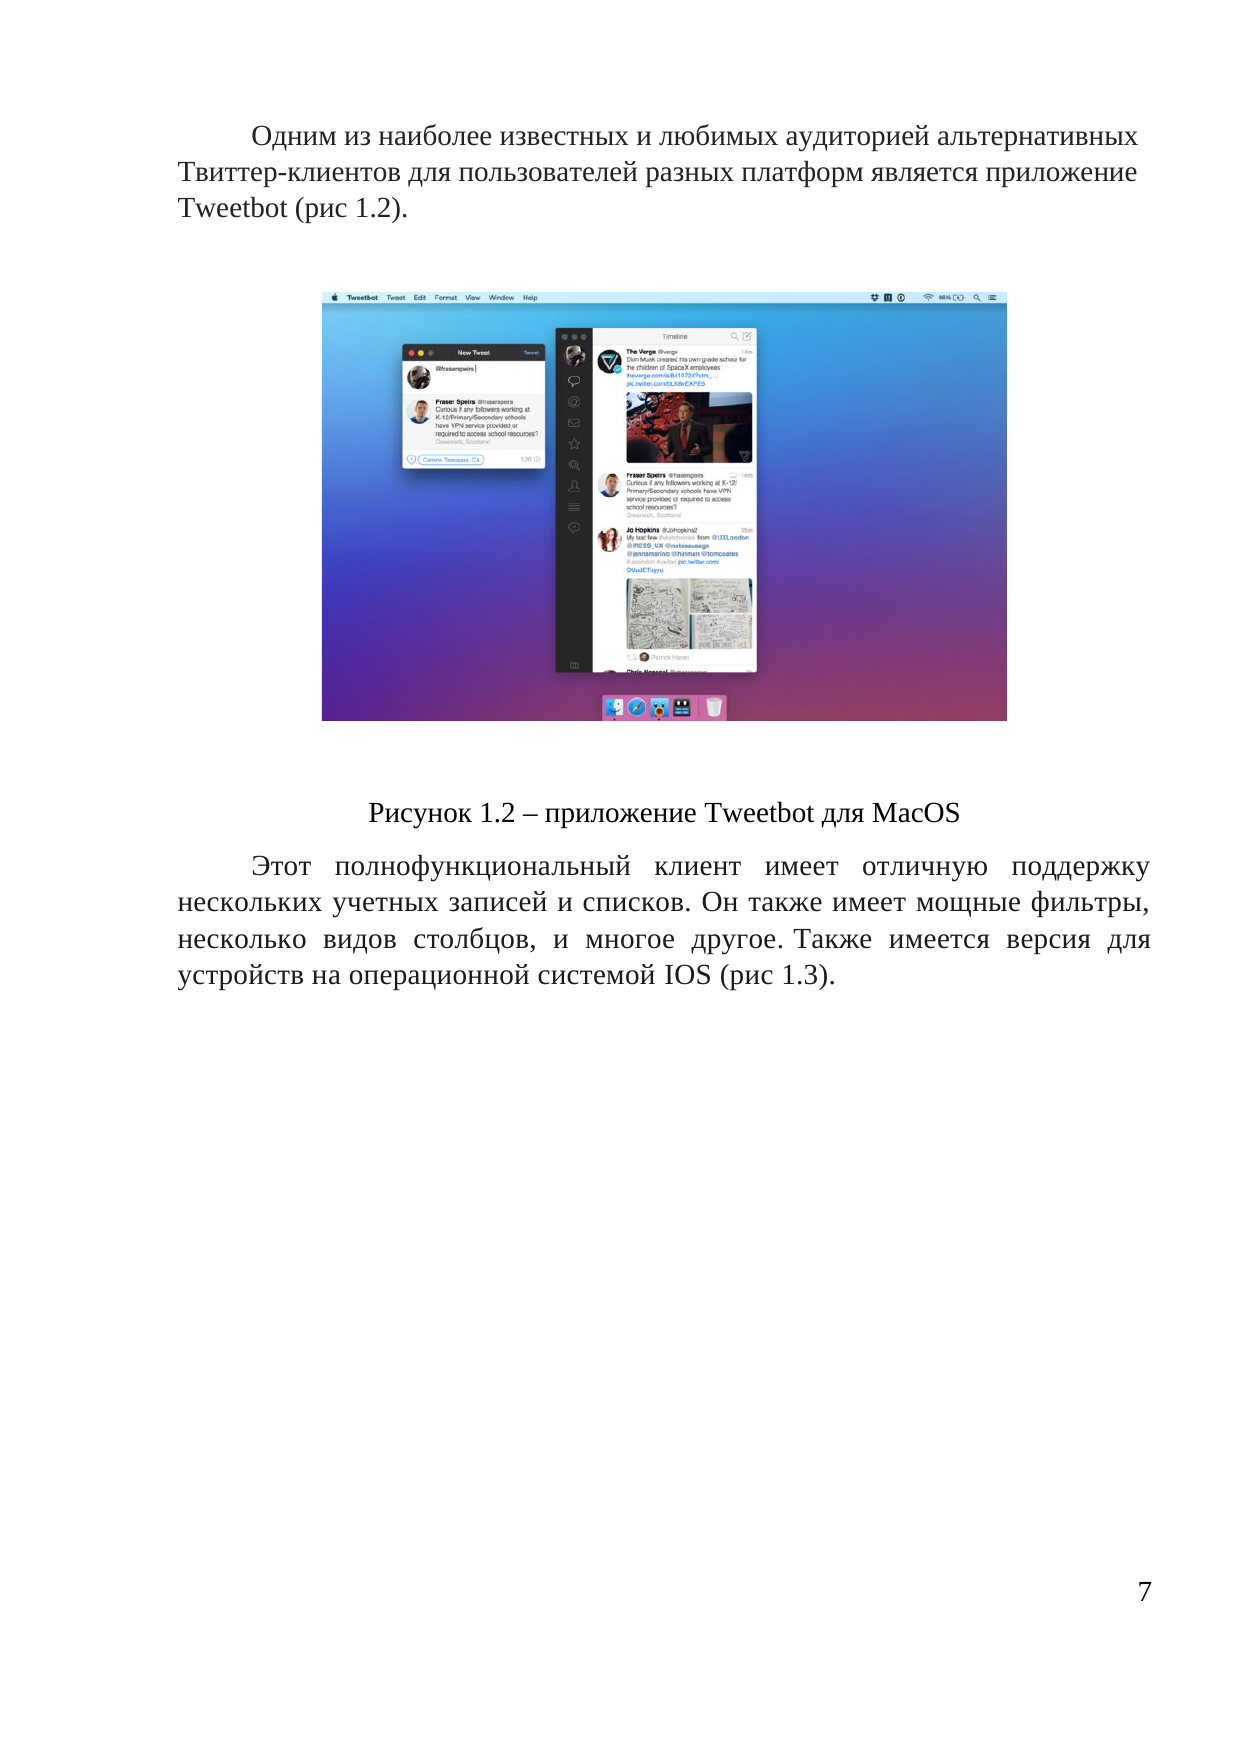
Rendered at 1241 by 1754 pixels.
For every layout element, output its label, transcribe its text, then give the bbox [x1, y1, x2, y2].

text Этот полнофункциональный клиент имеет отличную поддержку нескольких учетных записей и списков. Он также имеет мощные фильтры, несколько видов столбцов, и многое другое. Также имеется версия для устройств на операционной системой IOS (рис 1.3). [177, 848, 1152, 885]
picture [321, 292, 1007, 721]
text Одним из наиболее известных и любимых аудиторией альтернативных Твиттер-клиентов для пользователей разных платформ является приложение Tweetbot (рис 1.2). [177, 118, 1152, 224]
text Этот полнофункциональный клиент имеет отличную поддержку нескольких учетных записей и списков. Он также имеет мощные фильтры, несколько видов столбцов, и многое другое. Также имеется версия для устройств на операционной системой IOS (рис 1.3). [177, 954, 1152, 990]
list Рисунок 1.2 – приложение Tweetbot для MacOS [177, 796, 1152, 829]
